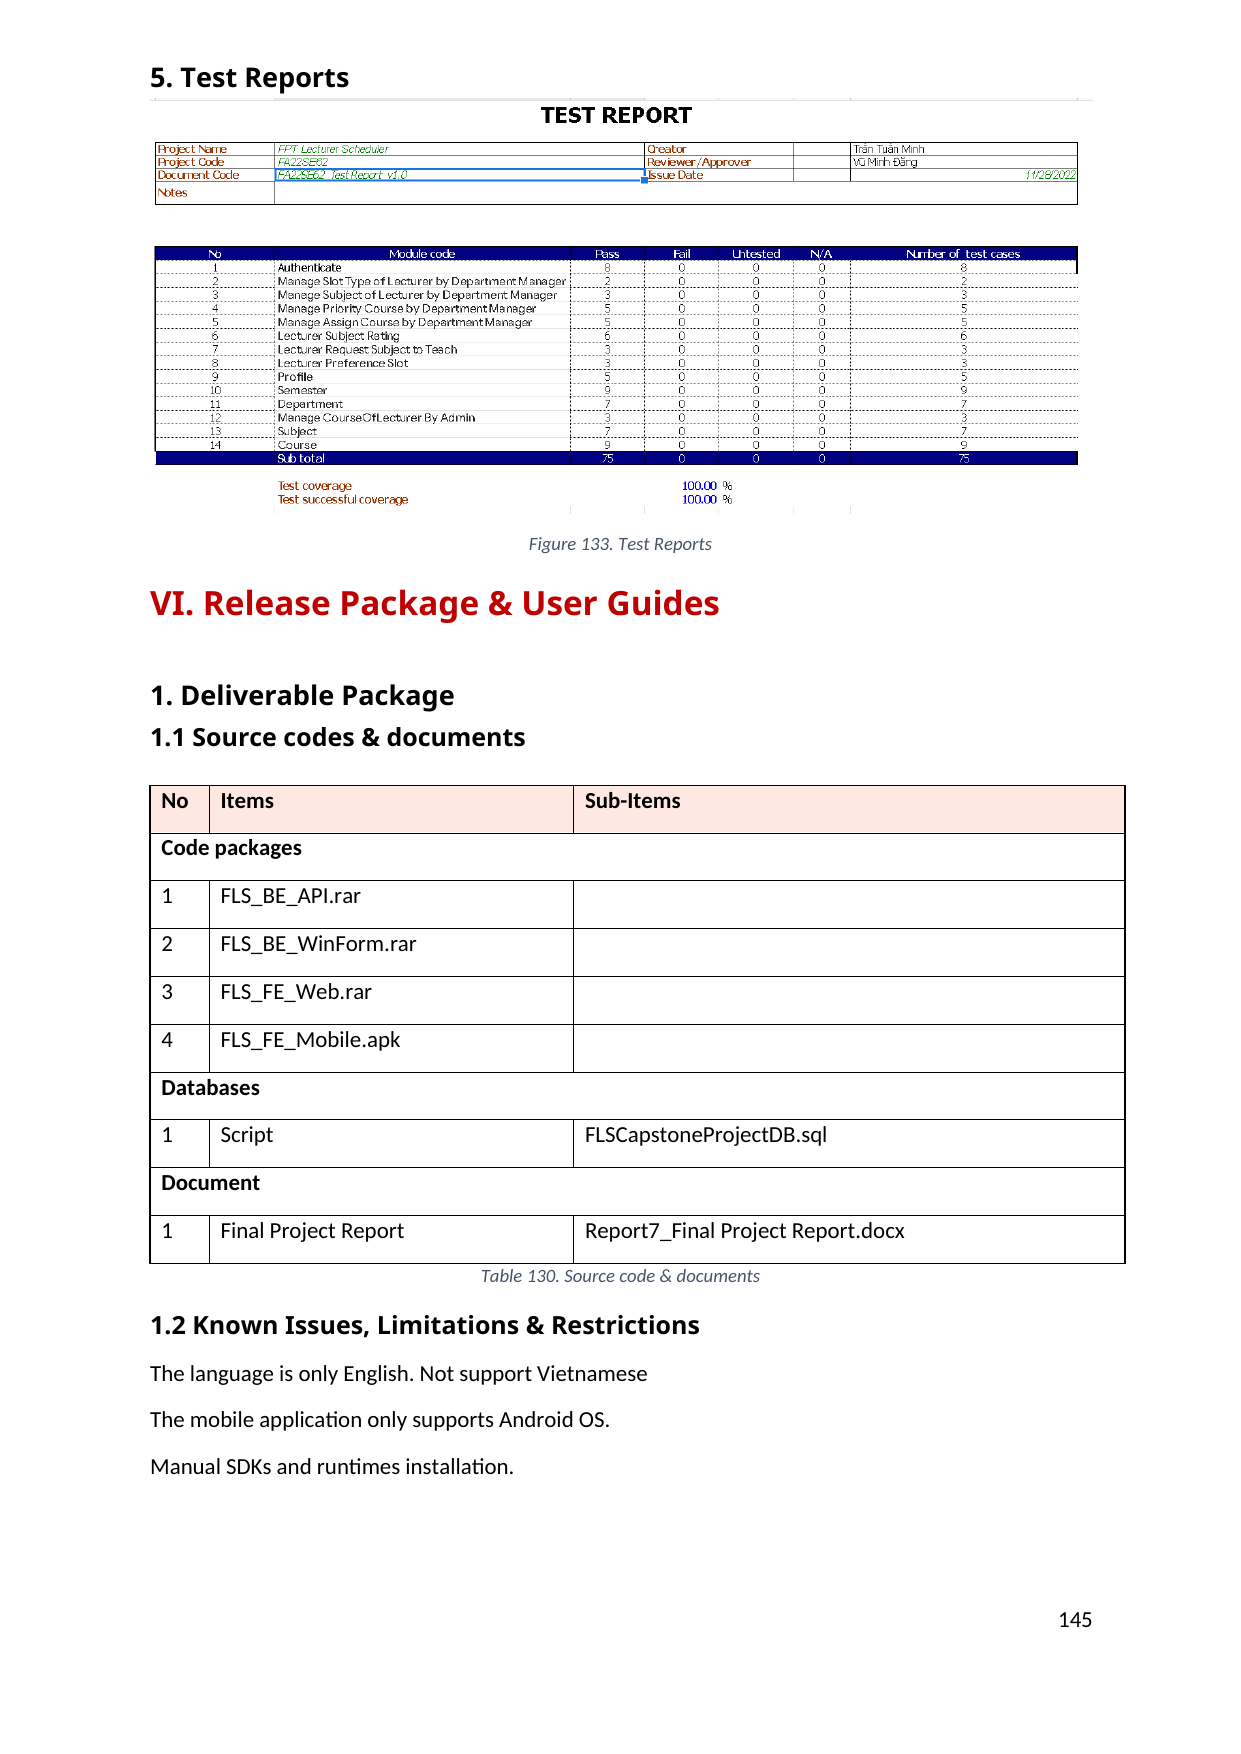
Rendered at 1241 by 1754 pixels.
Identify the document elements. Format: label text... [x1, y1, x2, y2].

text The language is only English. Not support Vietnamese [150, 1359, 1093, 1387]
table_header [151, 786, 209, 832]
picture [150, 98, 1093, 514]
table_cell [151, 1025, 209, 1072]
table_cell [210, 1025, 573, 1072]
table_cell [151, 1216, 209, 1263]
subtitle 1.1 Source codes & documents [150, 720, 1093, 754]
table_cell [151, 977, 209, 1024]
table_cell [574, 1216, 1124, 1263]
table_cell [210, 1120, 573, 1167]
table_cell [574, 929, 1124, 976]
subtitle 5. Test Reports [150, 59, 1093, 96]
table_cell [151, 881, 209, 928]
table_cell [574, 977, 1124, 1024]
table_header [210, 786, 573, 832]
text The mobile application only supports Android OS. [150, 1406, 1093, 1433]
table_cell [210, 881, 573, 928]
subtitle VI. Release Package & User Guides [150, 580, 1093, 626]
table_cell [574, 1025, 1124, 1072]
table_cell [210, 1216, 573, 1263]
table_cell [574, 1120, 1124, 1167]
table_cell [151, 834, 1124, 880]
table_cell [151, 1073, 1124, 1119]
subtitle 1.2 Known Issues, Limitations & Restrictions [150, 1308, 1093, 1342]
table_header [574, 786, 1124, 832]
subtitle 1. Deliverable Package [150, 676, 1093, 713]
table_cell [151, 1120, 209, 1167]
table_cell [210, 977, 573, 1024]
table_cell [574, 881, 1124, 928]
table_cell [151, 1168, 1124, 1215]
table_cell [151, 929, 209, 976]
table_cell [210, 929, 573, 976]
text Manual SDKs and runtimes installation. [150, 1452, 1093, 1480]
